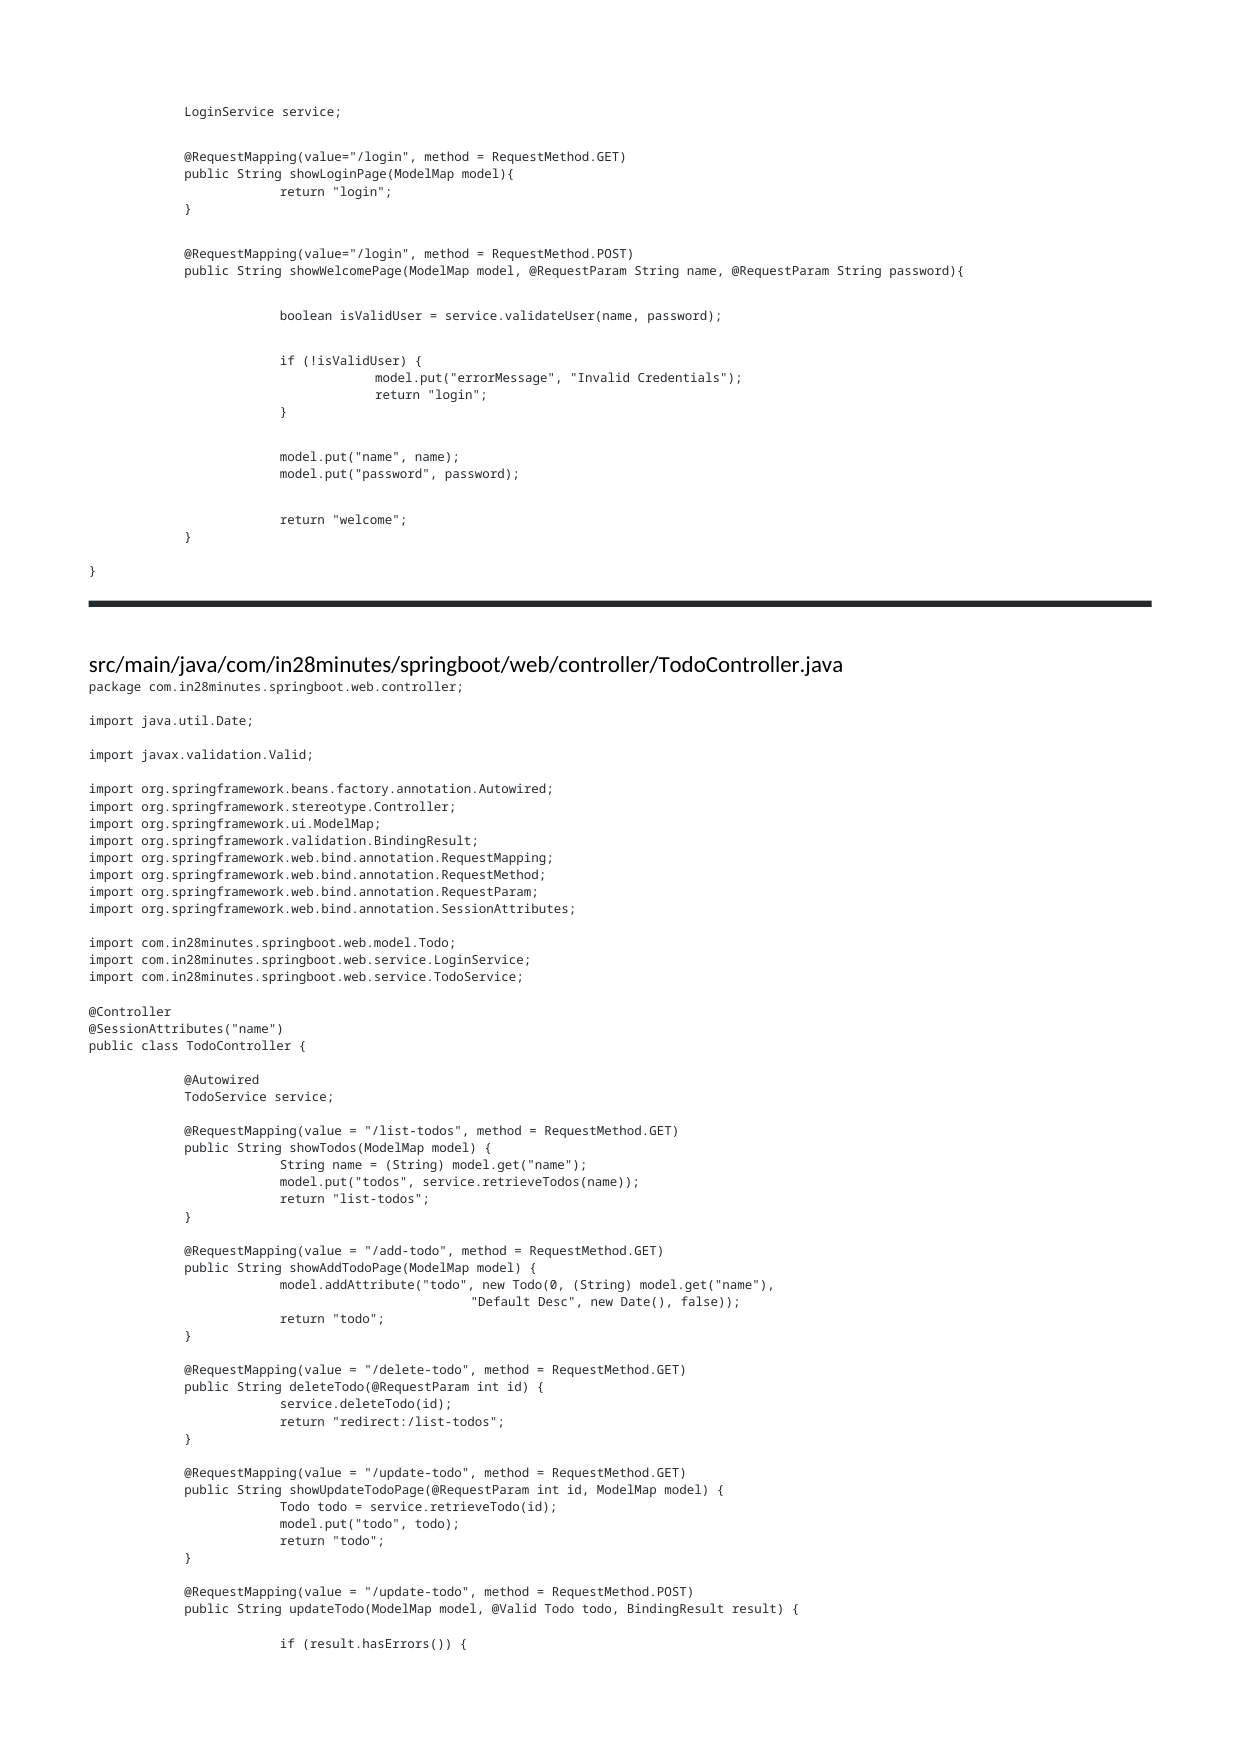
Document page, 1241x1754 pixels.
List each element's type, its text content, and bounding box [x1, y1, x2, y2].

text boolean isValidUser = service.validateUser(name, password); [89, 307, 1152, 324]
text import org.springframework.web.bind.annotation.SessionAttributes; [89, 900, 1152, 917]
text import org.springframework.ui.ModelMap; [89, 815, 1152, 832]
text import java.util.Date; [89, 712, 1152, 729]
text @Controller [89, 1003, 1152, 1020]
text return "todo"; [89, 1310, 1152, 1327]
text public String showUpdateTodoPage(@RequestParam int id, ModelMap model) { [89, 1481, 1152, 1498]
text String name = (String) model.get("name"); [89, 1156, 1152, 1173]
text @RequestMapping(value="/login", method = RequestMethod.GET) [89, 148, 1152, 166]
text } [89, 1208, 1152, 1225]
text public class TodoController { [89, 1037, 1152, 1054]
text import org.springframework.validation.BindingResult; [89, 832, 1152, 849]
text model.put("todos", service.retrieveTodos(name)); [89, 1173, 1152, 1191]
text src/main/java/com/in28minutes/springboot/web/controller/TodoController.java [89, 650, 1152, 678]
text } [89, 562, 1152, 579]
text TodoService service; [89, 1088, 1152, 1105]
text public String showTodos(ModelMap model) { [89, 1139, 1152, 1156]
text import org.springframework.web.bind.annotation.RequestParam; [89, 883, 1152, 900]
text model.addAttribute("todo", new Todo(0, (String) model.get("name"), [89, 1276, 1152, 1293]
text if (!isValidUser) { [89, 352, 1152, 369]
text } [89, 1430, 1152, 1447]
text import com.in28minutes.springboot.web.model.Todo; [89, 934, 1152, 951]
text package com.in28minutes.springboot.web.controller; [89, 678, 1152, 695]
text model.put("password", password); [89, 466, 1152, 483]
text "Default Desc", new Date(), false)); [89, 1293, 1152, 1310]
text @RequestMapping(value = "/list-todos", method = RequestMethod.GET) [89, 1122, 1152, 1139]
text @Autowired [89, 1071, 1152, 1088]
text } [89, 1327, 1152, 1344]
text import javax.validation.Valid; [89, 746, 1152, 763]
text } [89, 528, 1152, 545]
text @RequestMapping(value = "/update-todo", method = RequestMethod.GET) [89, 1464, 1152, 1481]
text @RequestMapping(value="/login", method = RequestMethod.POST) [89, 245, 1152, 262]
text import com.in28minutes.springboot.web.service.TodoService; [89, 968, 1152, 986]
text return "login"; [89, 386, 1152, 403]
text @RequestMapping(value = "/add-todo", method = RequestMethod.GET) [89, 1242, 1152, 1259]
text public String deleteTodo(@RequestParam int id) { [89, 1378, 1152, 1396]
text } [89, 200, 1152, 217]
text public String showLoginPage(ModelMap model){ [89, 166, 1152, 183]
text return "list-todos"; [89, 1191, 1152, 1208]
text model.put("errorMessage", "Invalid Credentials"); [89, 369, 1152, 386]
text Todo todo = service.retrieveTodo(id); [89, 1498, 1152, 1515]
text public String showWelcomePage(ModelMap model, @RequestParam String name, @RequestParam String password){ [89, 262, 1152, 279]
text import com.in28minutes.springboot.web.service.LoginService; [89, 951, 1152, 968]
text @RequestMapping(value = "/update-todo", method = RequestMethod.POST) [89, 1583, 1152, 1601]
text import org.springframework.web.bind.annotation.RequestMapping; [89, 849, 1152, 866]
text return "todo"; [89, 1532, 1152, 1549]
text service.deleteTodo(id); [89, 1396, 1152, 1413]
text model.put("name", name); [89, 448, 1152, 466]
text import org.springframework.web.bind.annotation.RequestMethod; [89, 866, 1152, 883]
text return "redirect:/list-todos"; [89, 1413, 1152, 1430]
text import org.springframework.stereotype.Controller; [89, 798, 1152, 815]
text } [89, 403, 1152, 421]
text @RequestMapping(value = "/delete-todo", method = RequestMethod.GET) [89, 1361, 1152, 1378]
text @SessionAttributes("name") [89, 1020, 1152, 1037]
text model.put("todo", todo); [89, 1515, 1152, 1532]
text return "login"; [89, 183, 1152, 200]
text LoginService service; [89, 103, 1152, 121]
text if (result.hasErrors()) { [89, 1635, 1152, 1652]
text import org.springframework.beans.factory.annotation.Autowired; [89, 781, 1152, 798]
text public String showAddTodoPage(ModelMap model) { [89, 1259, 1152, 1276]
text public String updateTodo(ModelMap model, @Valid Todo todo, BindingResult result) { [89, 1601, 1152, 1618]
text return "welcome"; [89, 511, 1152, 528]
text } [89, 1549, 1152, 1566]
